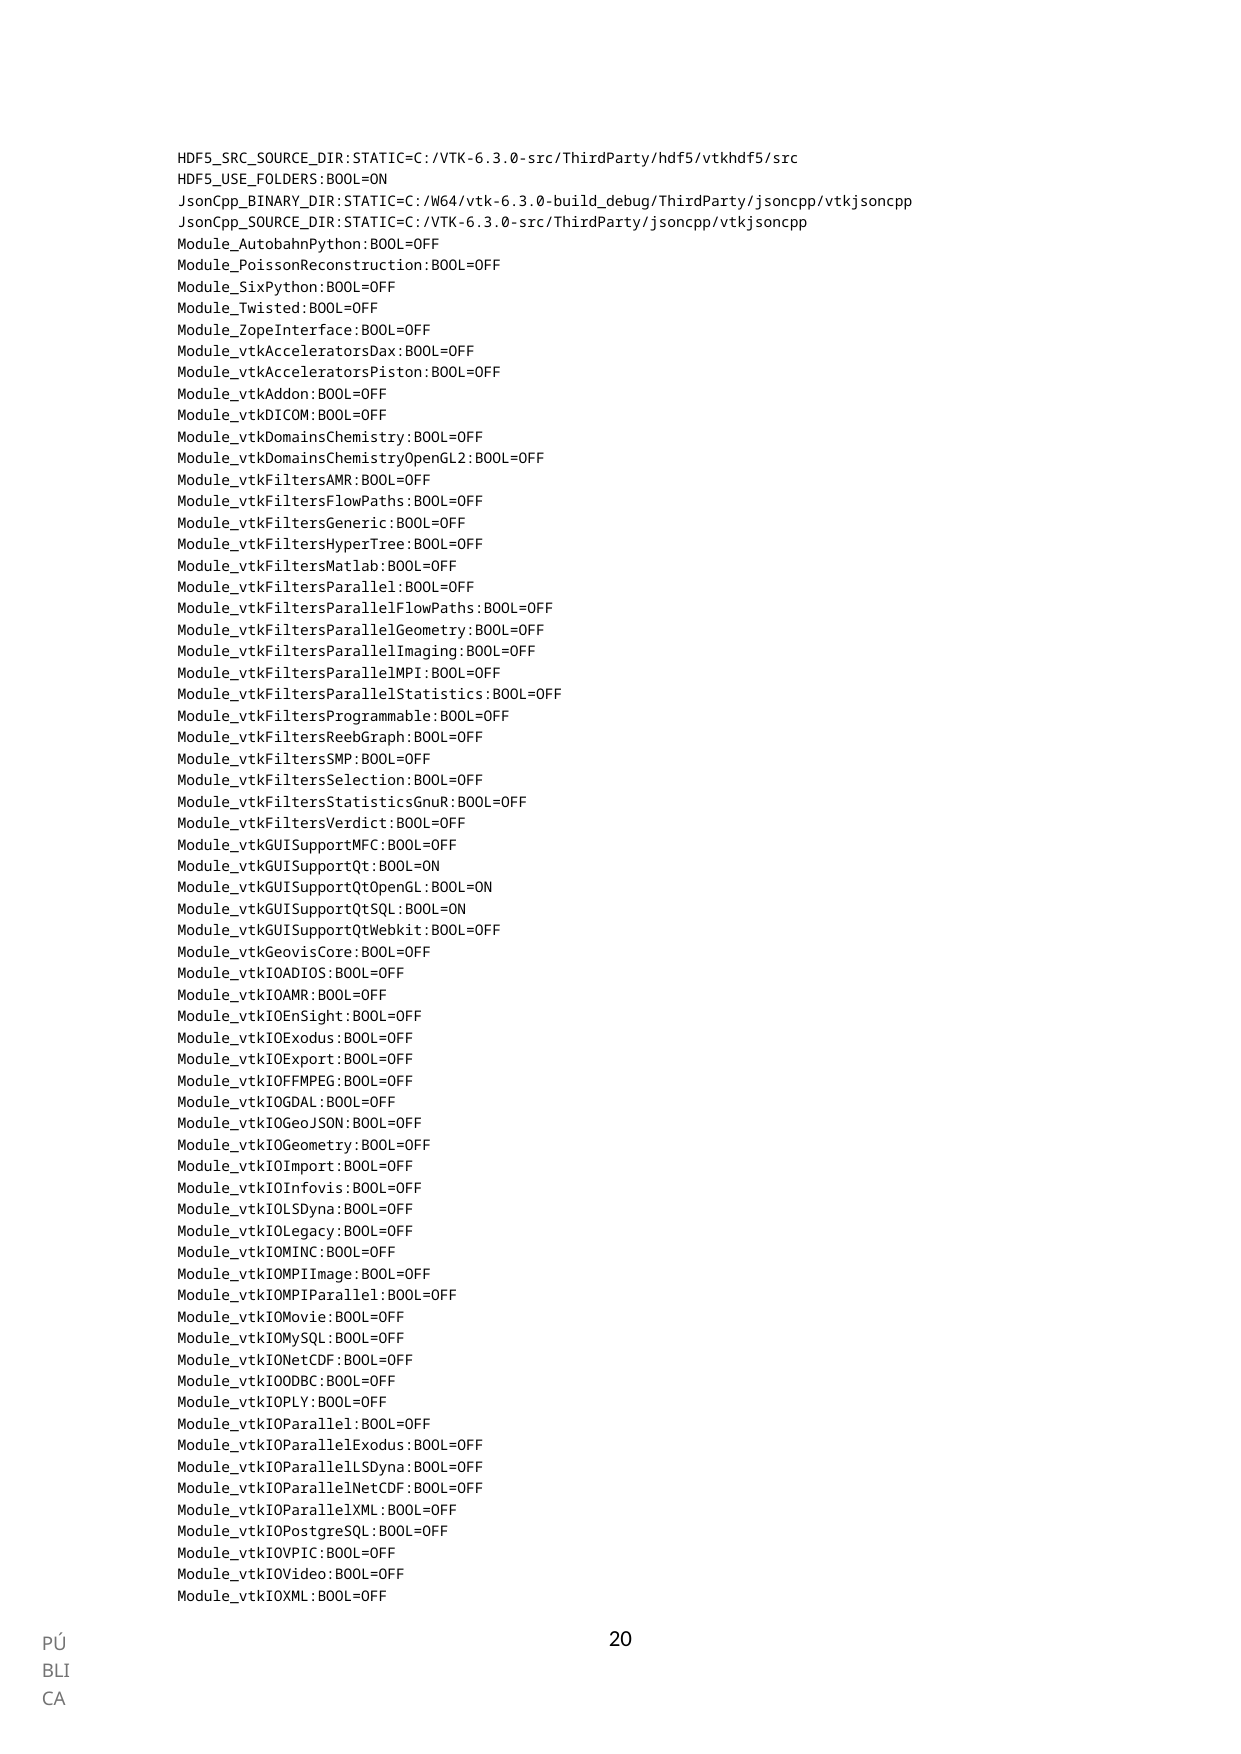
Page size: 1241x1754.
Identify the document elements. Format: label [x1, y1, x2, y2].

text [177, 148, 1063, 1605]
